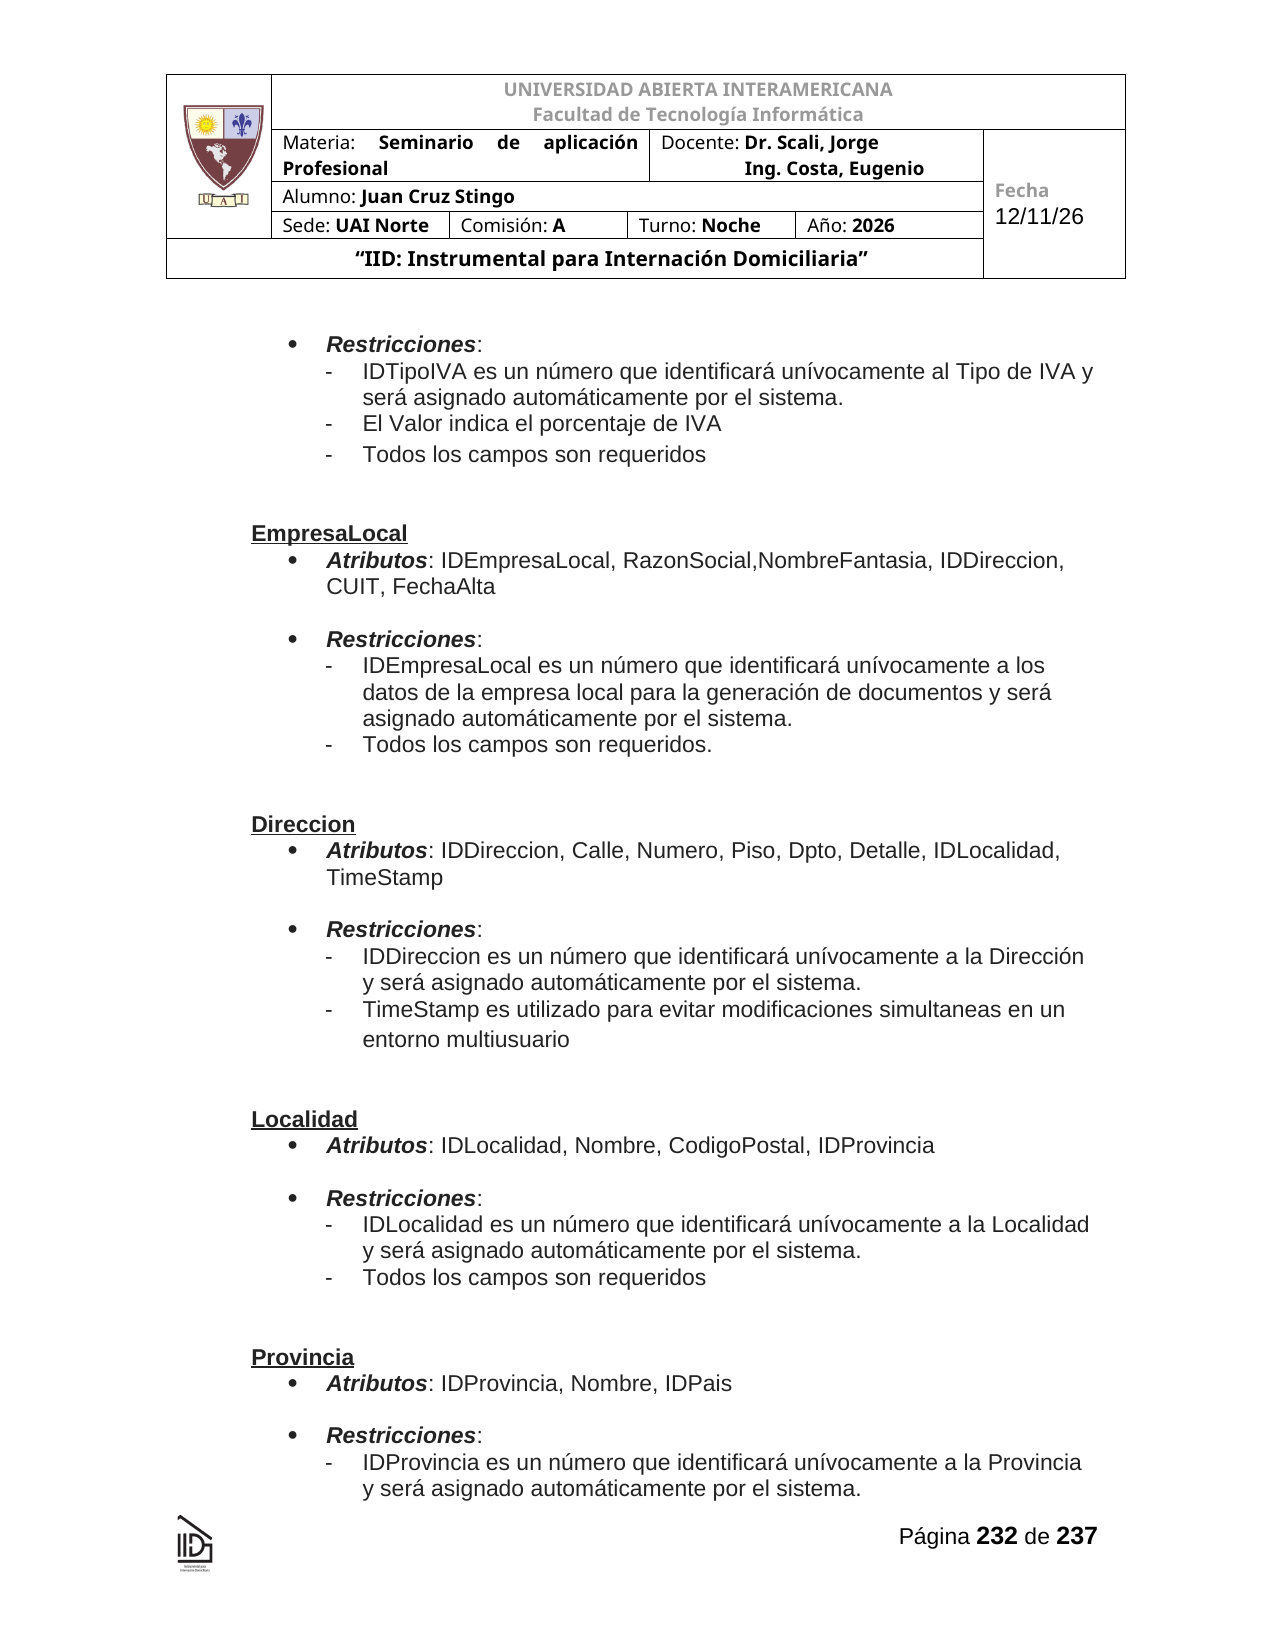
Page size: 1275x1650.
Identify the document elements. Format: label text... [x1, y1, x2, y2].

list IDLocalidad es un número que identificará unívocamente a la Localidad y será asignado automáticamente por el sistema. [325, 1211, 1098, 1264]
picture [167, 97, 271, 211]
list Atributos: IDLocalidad, Nombre, CodigoPostal, IDProvincia [288, 1132, 1098, 1158]
picture [272, 182, 283, 211]
text Provincia [177, 1343, 1098, 1370]
list IDEmpresaLocal es un número que identificará unívocamente a los datos de la empresa local para la generación de documentos y será asignado automáticamente por el sistema. [325, 652, 1098, 731]
list IDTipoIVA es un número que identificará unívocamente al Tipo de IVA y será asignado automáticamente por el sistema. [325, 358, 1098, 410]
list Restricciones: [288, 331, 1098, 358]
list El Valor indica el porcentaje de IVA [325, 410, 1098, 437]
text Direccion [177, 811, 1098, 837]
list Todos los campos son requeridos [325, 441, 1098, 467]
list Todos los campos son requeridos. [325, 731, 1098, 758]
list Atributos: IDProvincia, Nombre, IDPais [288, 1370, 1098, 1396]
picture [165, 1508, 225, 1585]
list Restricciones: [288, 626, 1098, 652]
list TimeStamp es utilizado para evitar modificaciones simultaneas en un entorno multiusuario [325, 996, 1098, 1052]
text Localidad [177, 1106, 1098, 1132]
list Todos los campos son requeridos [325, 1264, 1098, 1290]
list IDProvincia es un número que identificará unívocamente a la Provincia y será asignado automáticamente por el sistema. [325, 1449, 1098, 1502]
list Atributos: IDDireccion, Calle, Numero, Piso, Dpto, Detalle, IDLocalidad, TimeStamp [288, 837, 1098, 890]
list Restricciones: [288, 1184, 1098, 1211]
picture [272, 97, 283, 129]
picture [272, 130, 283, 181]
list Restricciones: [288, 1422, 1098, 1449]
list Atributos: IDEmpresaLocal, RazonSocial,NombreFantasia, IDDireccion, CUIT, FechaAlta [288, 547, 1098, 599]
text EmpresaLocal [177, 520, 1098, 547]
list Restricciones: [288, 916, 1098, 943]
list IDDireccion es un número que identificará unívocamente a la Dirección y será asignado automáticamente por el sistema. [325, 943, 1098, 996]
